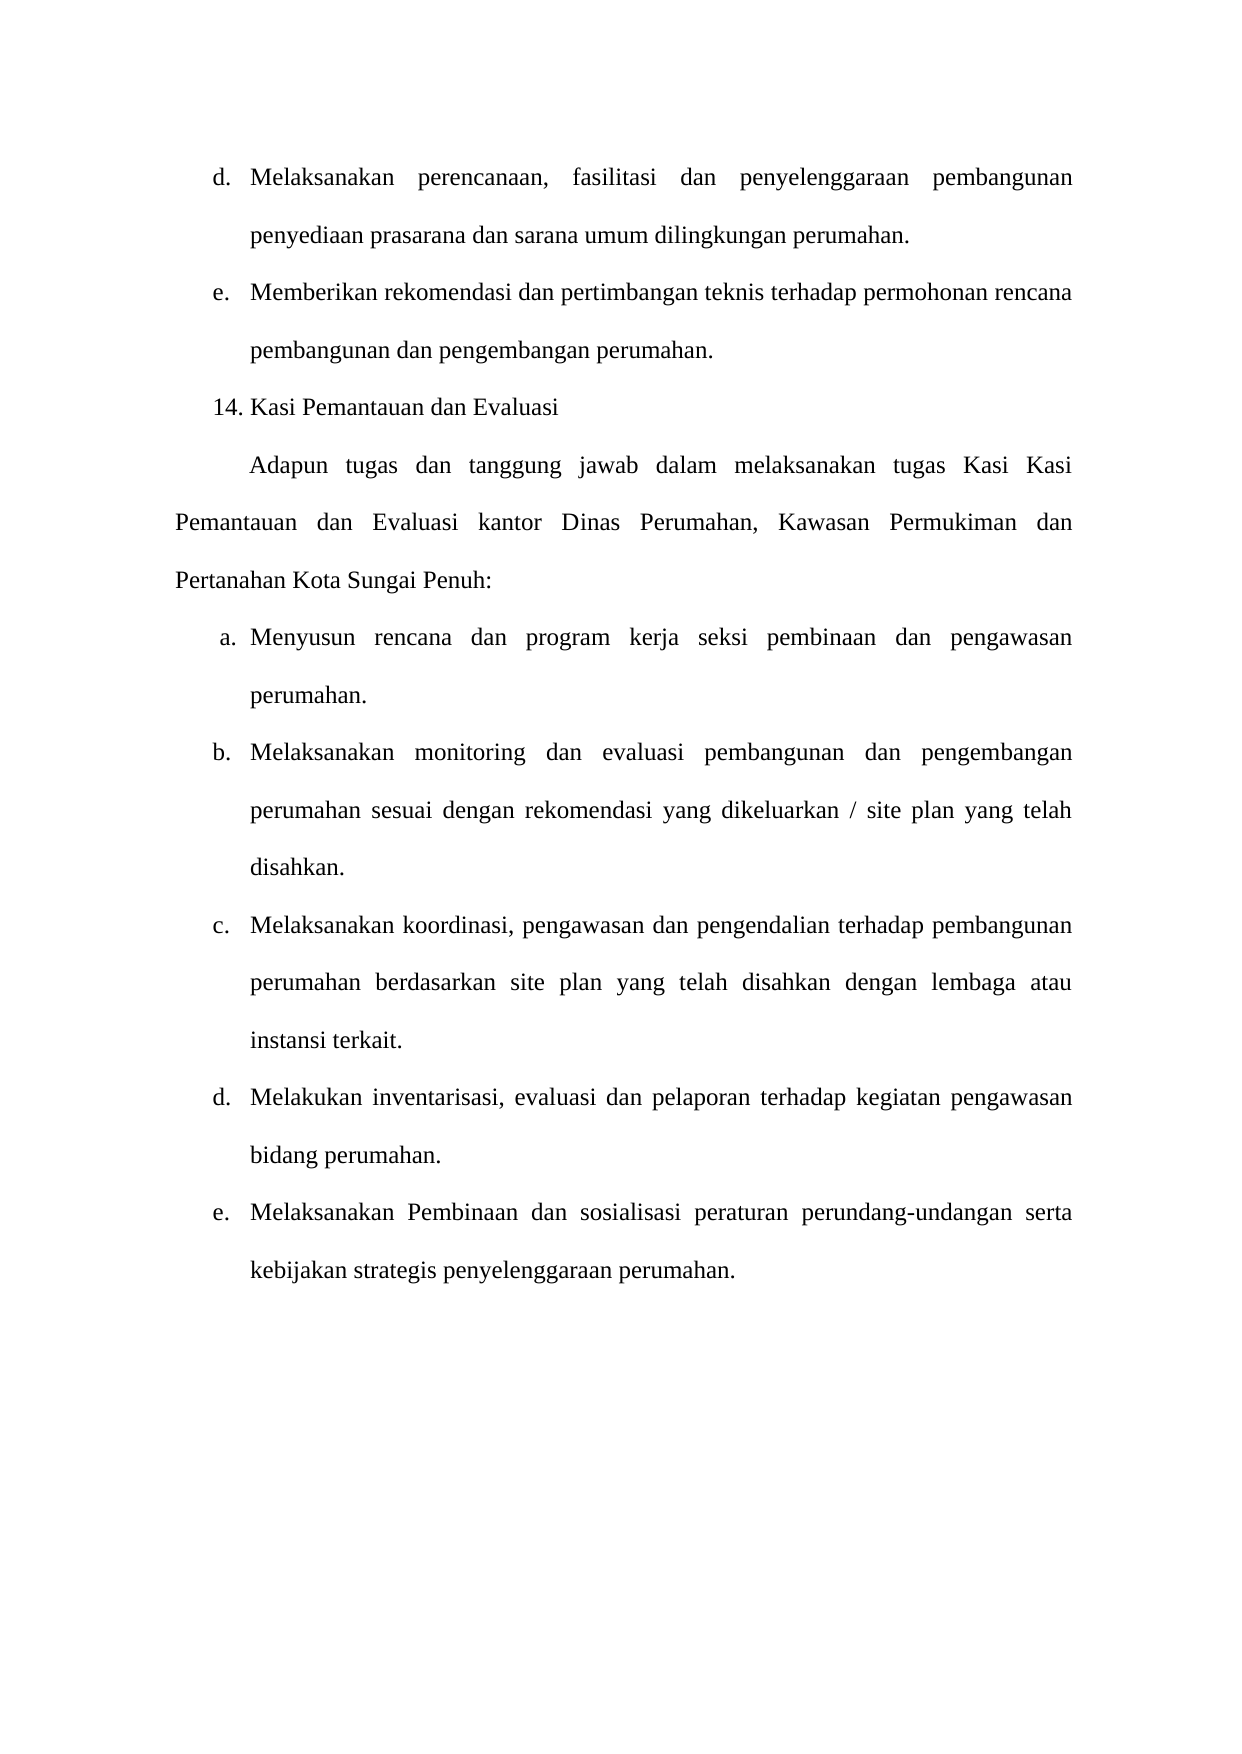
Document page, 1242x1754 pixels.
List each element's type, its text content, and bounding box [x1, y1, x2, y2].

list Kasi Pemantauan dan Evaluasi [212, 392, 1073, 421]
text Adapun tugas dan tanggung jawab dalam melaksanakan tugas Kasi Kasi Pemantauan dan Evaluasi kantor Dinas Perumahan, Kawasan Permukiman dan Pertanahan Kota Sungai Penuh: [175, 450, 1073, 594]
list Menyusun rencana dan program kerja seksi pembinaan dan pengawasan perumahan. [219, 622, 1073, 709]
list Melaksanakan monitoring dan evaluasi pembangunan dan pengembangan perumahan sesuai dengan rekomendasi yang dikeluarkan / site plan yang telah disahkan. [212, 737, 1073, 881]
list Melaksanakan koordinasi, pengawasan dan pengendalian terhadap pembangunan perumahan berdasarkan site plan yang telah disahkan dengan lembaga atau instansi terkait. [212, 910, 1073, 1054]
list Memberikan rekomendasi dan pertimbangan teknis terhadap permohonan rencana pembangunan dan pengembangan perumahan. [212, 277, 1073, 364]
list Melakukan inventarisasi, evaluasi dan pelaporan terhadap kegiatan pengawasan bidang perumahan. [212, 1082, 1073, 1169]
list Melaksanakan Pembinaan dan sosialisasi peraturan perundang-undangan serta kebijakan strategis penyelenggaraan perumahan. [212, 1197, 1073, 1284]
list Melaksanakan perencanaan, fasilitasi dan penyelenggaraan pembangunan penyediaan prasarana dan sarana umum dilingkungan perumahan. [212, 162, 1073, 249]
